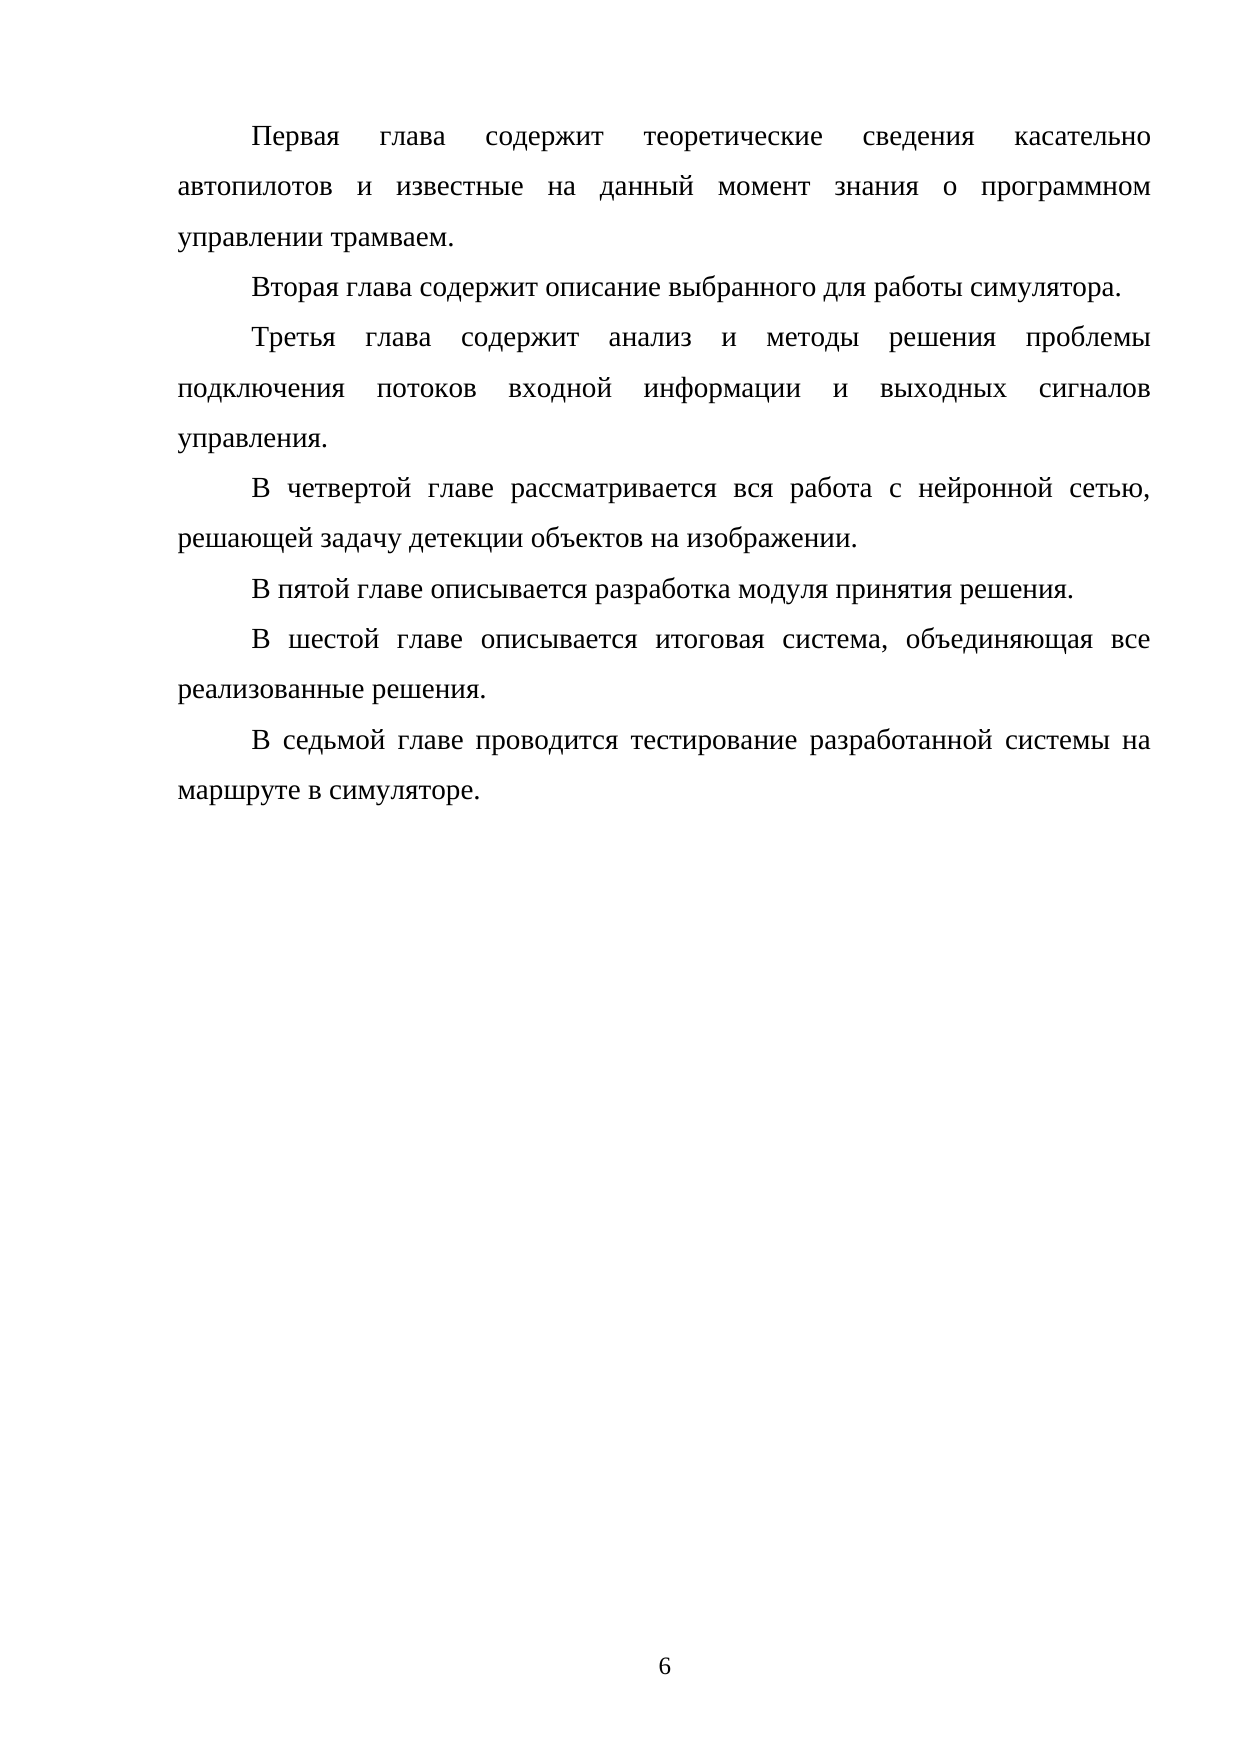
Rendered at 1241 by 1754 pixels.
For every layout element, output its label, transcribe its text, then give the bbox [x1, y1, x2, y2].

text Третья глава содержит анализ и методы решения проблемы подключения потоков входной информации и выходных сигналов управления. [177, 319, 1152, 453]
text Вторая глава содержит описание выбранного для работы симулятора. [177, 269, 1152, 303]
text В пятой главе описывается разработка модуля принятия решения. [177, 571, 1152, 604]
text В седьмой главе проводится тестирование разработанной системы на маршруте в симуляторе. [177, 722, 1152, 806]
text Первая глава содержит теоретические сведения касательно автопилотов и известные на данный момент знания о программном управлении трамваем. [177, 118, 1152, 252]
text В шестой главе описывается итоговая система, объединяющая все реализованные решения. [177, 621, 1152, 705]
text В четвертой главе рассматривается вся работа с нейронной сетью, решающей задачу детекции объектов на изображении. [177, 470, 1152, 554]
